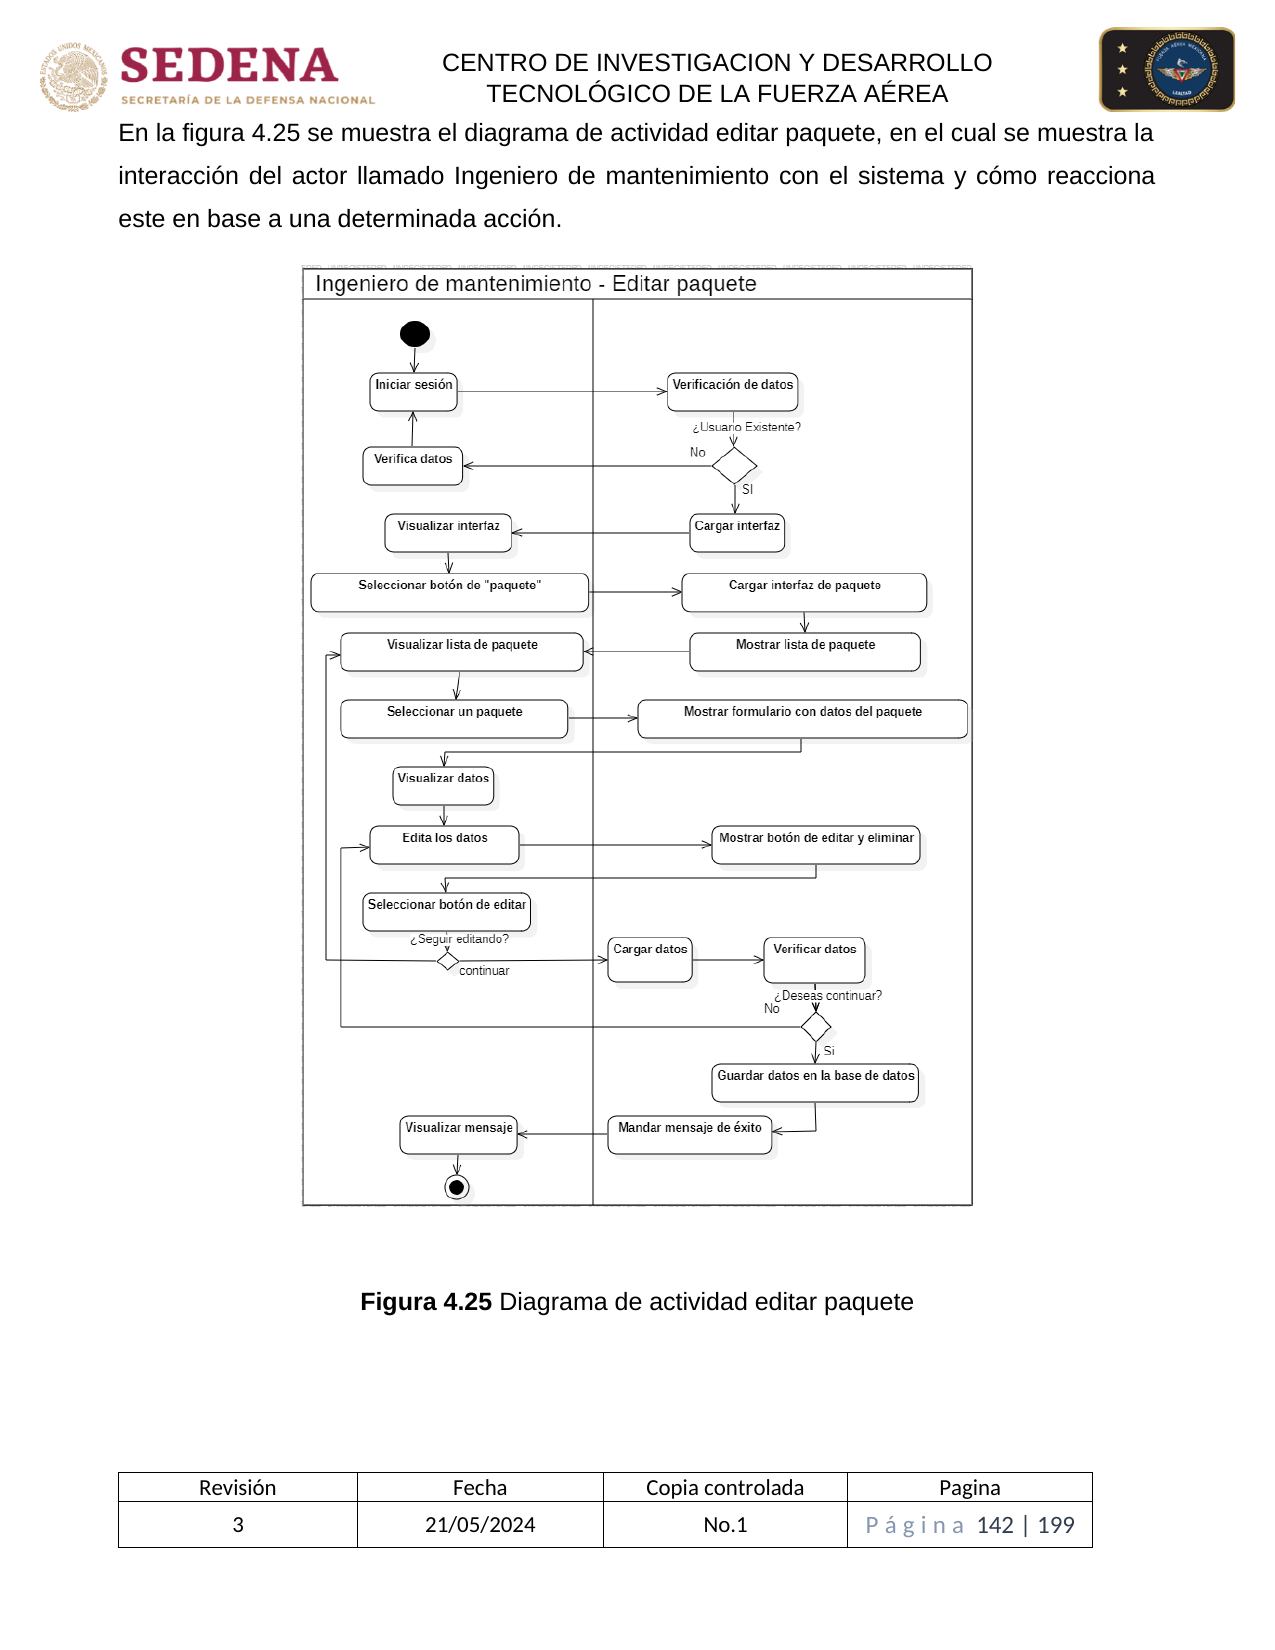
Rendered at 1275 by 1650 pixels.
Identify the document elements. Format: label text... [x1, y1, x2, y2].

text En la figura 4.25 se muestra el diagrama de actividad editar paquete, en el cual se muestra la interacción del actor llamado Ingeniero de mantenimiento con el sistema y cómo reacciona este en base a una determinada acción. [118, 118, 1157, 233]
picture [301, 265, 974, 1207]
picture [39, 27, 1236, 112]
text Figura 4.25 Diagrama de actividad editar paquete [118, 1287, 1157, 1316]
